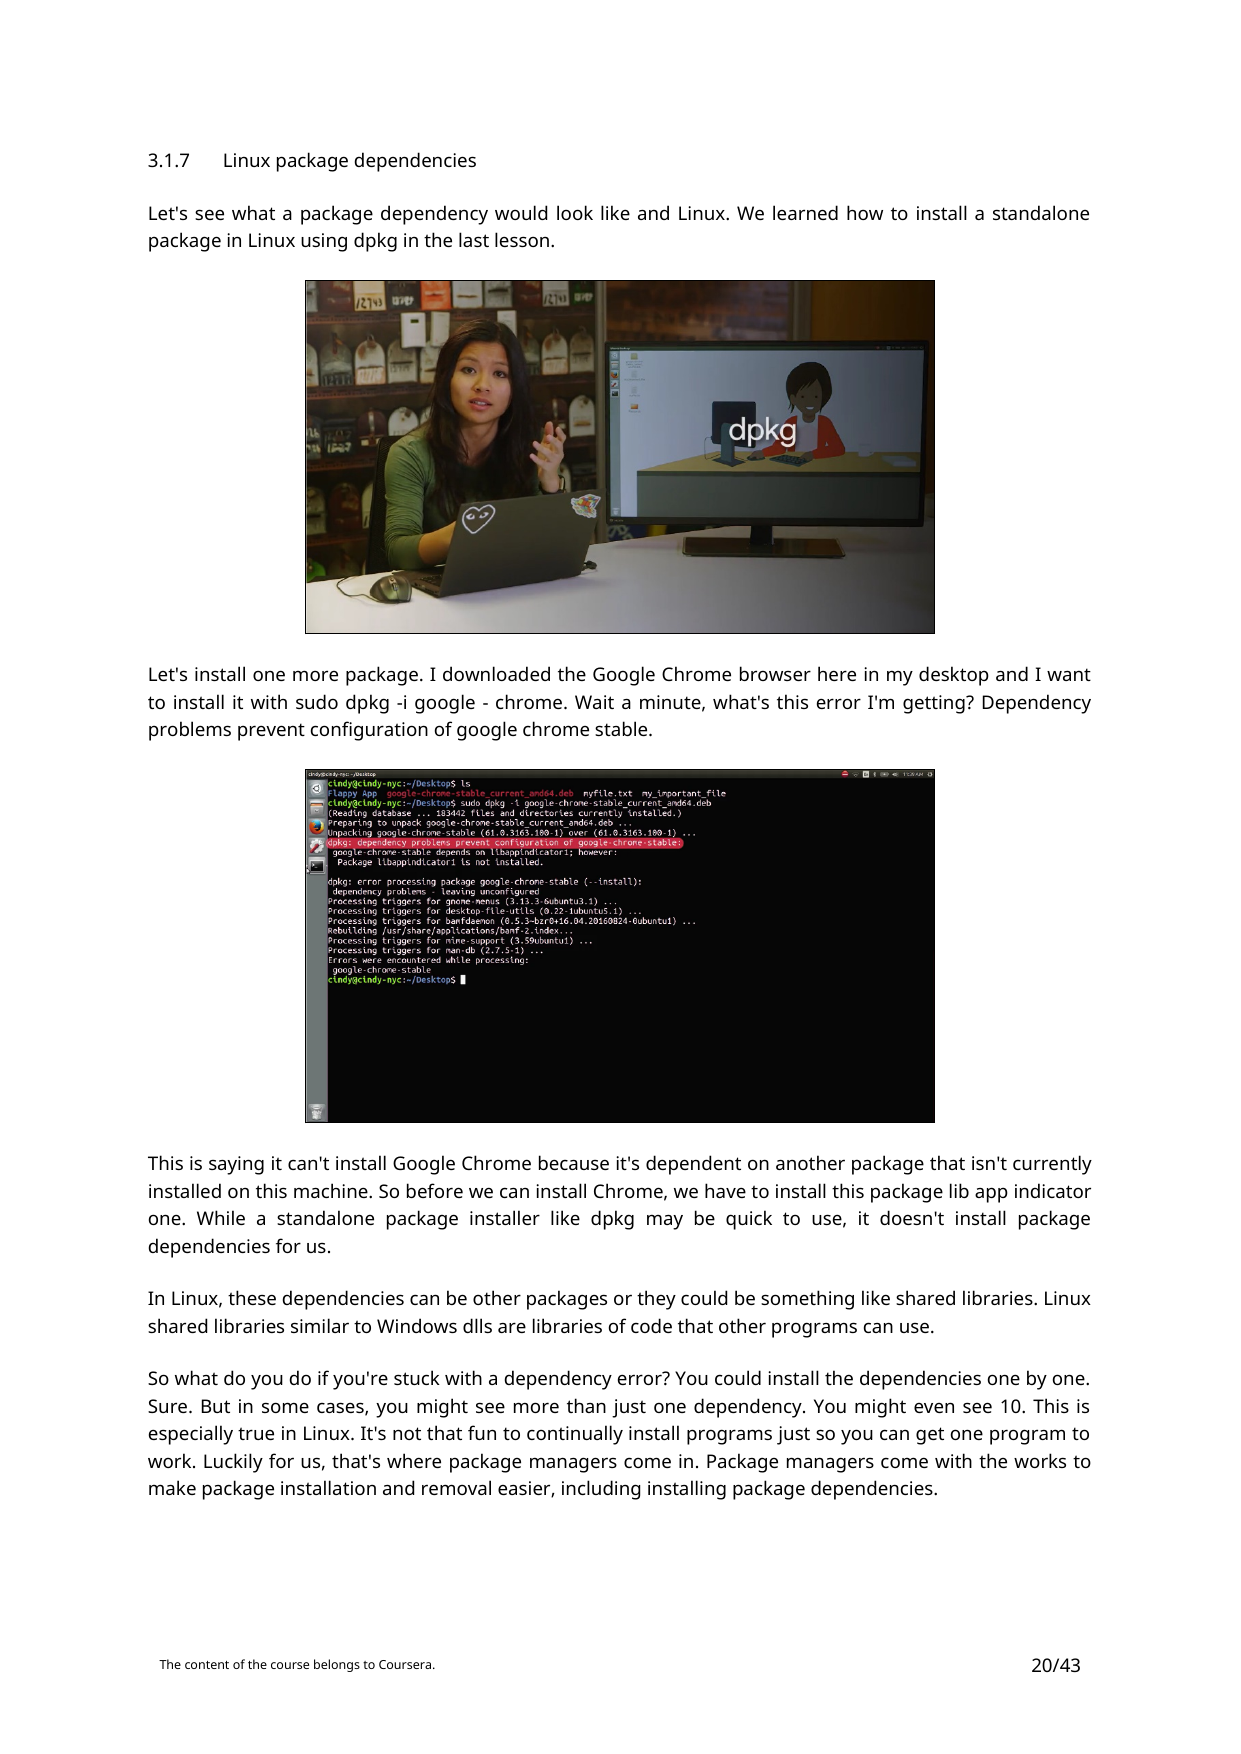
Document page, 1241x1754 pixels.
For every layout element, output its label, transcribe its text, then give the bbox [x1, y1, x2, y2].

text Let's install one more package. I downloaded the Google Chrome browser here in my desktop and I want to install it with sudo dpkg -i google - chrome. Wait a minute, what's this error I'm getting? Dependency problems prevent configuration of google chrome stable. [148, 662, 1093, 742]
text This is saying it can't install Google Chrome because it's dependent on another package that isn't currently installed on this machine. So before we can install Chrome, we have to install this package lib app indicator one. While a standalone package installer like dpkg may be quick to use, it doesn't install package dependencies for us. [148, 1151, 1093, 1258]
text Let's see what a package dependency would look like and Linux. We learned how to install a standalone package in Linux using dpkg in the last lesson. [148, 200, 1093, 253]
picture [306, 770, 934, 1122]
subtitle Linux package dependencies [148, 148, 1093, 173]
text So what do you do if you're stuck with a dependency error? You could install the dependencies one by one. Sure. But in some cases, you might see more than just one dependency. You might even see 10. This is especially true in Linux. It's not that fun to continually install programs just so you can get one program to work. Luckily for us, that's where package managers come in. Package managers come with the works to make package installation and removal easier, including installing package dependencies. [148, 1366, 1093, 1501]
picture [306, 281, 934, 633]
text In Linux, these dependencies can be other packages or they could be something like shared libraries. Linux shared libraries similar to Windows dlls are libraries of code that other programs can use. [148, 1286, 1093, 1338]
